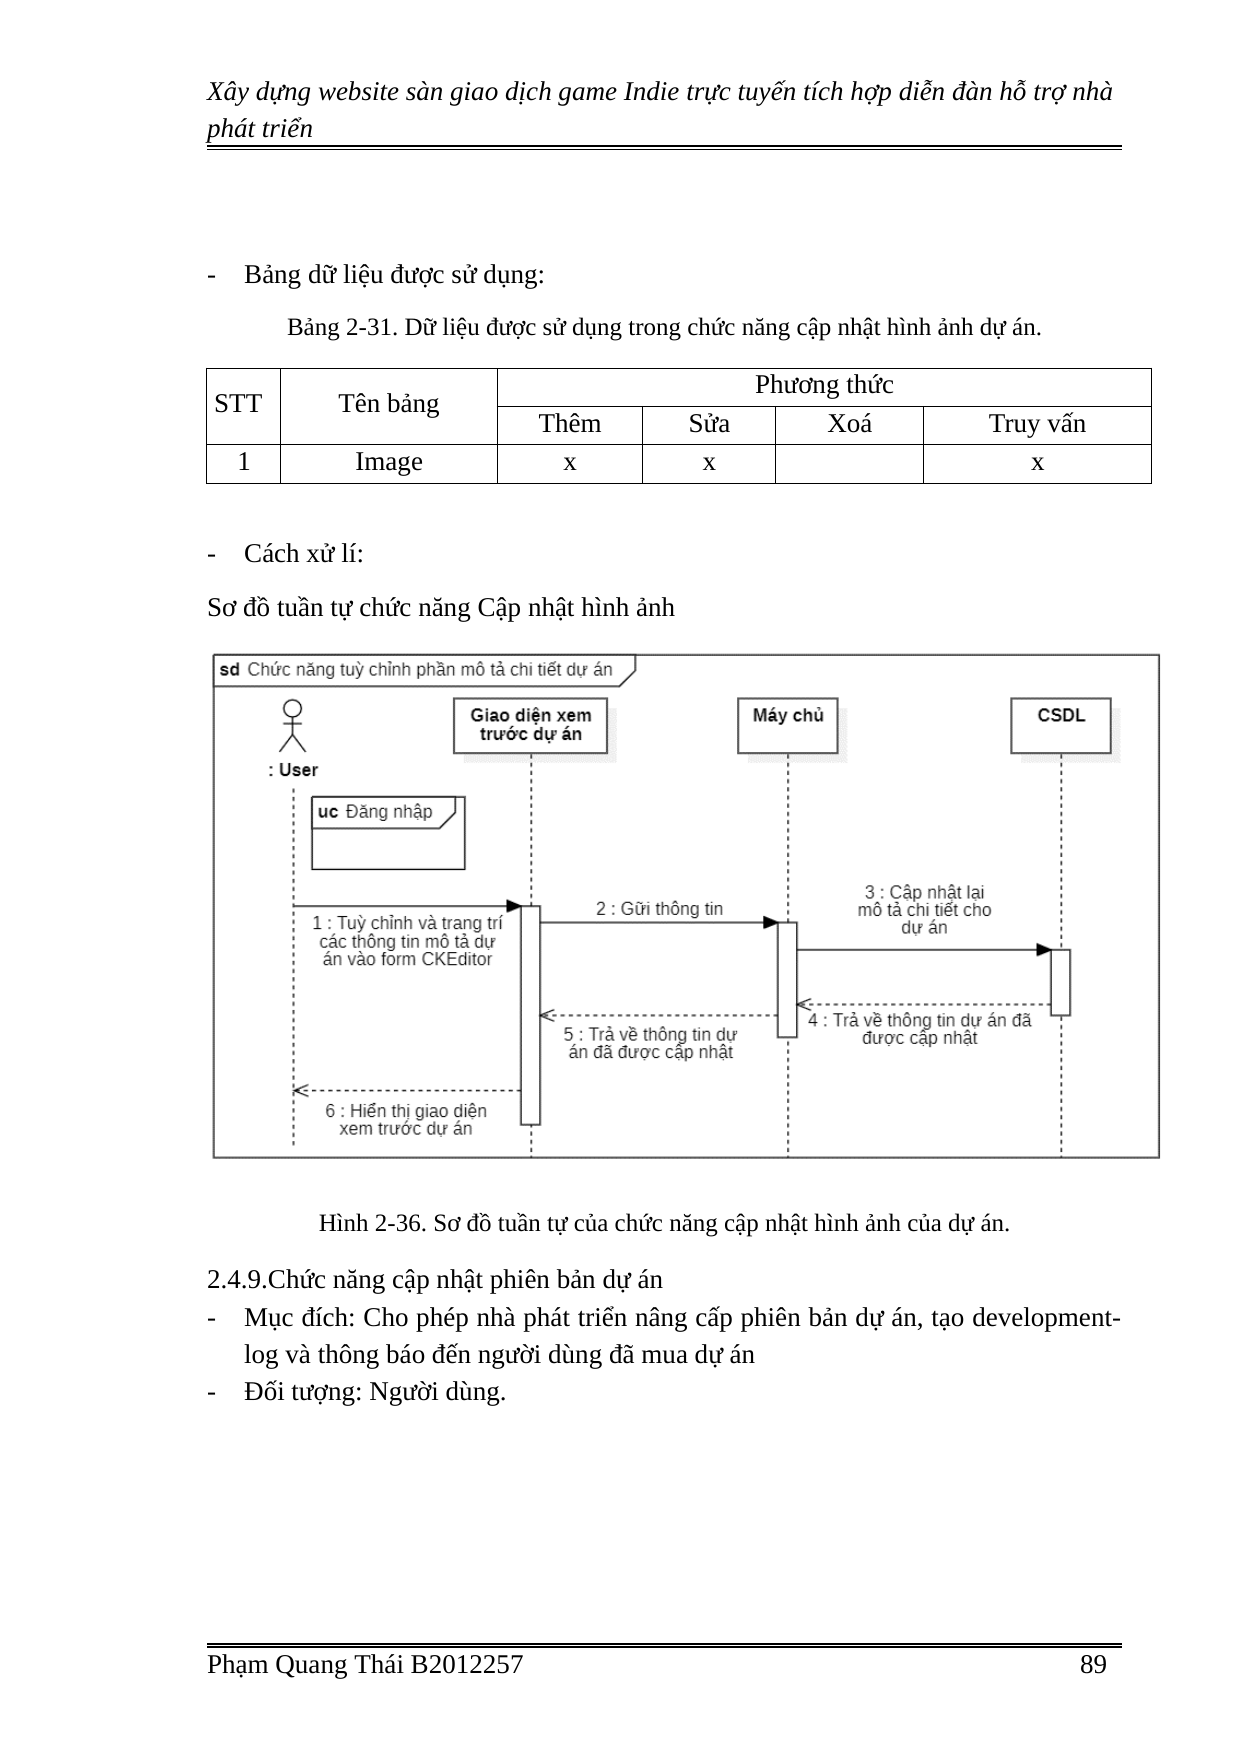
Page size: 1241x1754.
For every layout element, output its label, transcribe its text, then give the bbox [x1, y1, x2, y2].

table_cell 1 [207, 445, 280, 482]
table_cell Sửa [643, 407, 775, 444]
table_cell x [924, 445, 1151, 482]
table_header STT [207, 369, 280, 444]
list Cách xử lí: [207, 537, 1122, 568]
text Hình 2-36. Sơ đồ tuần tự của chức năng cập nhật hình ảnh của dự án. [207, 1208, 1122, 1237]
table_cell Truy vấn [924, 407, 1151, 444]
table_cell [776, 445, 923, 482]
text Sơ đồ tuần tự chức năng Cập nhật hình ảnh [207, 591, 1122, 622]
table_cell Xoá [776, 407, 923, 444]
table_header Tên bảng [281, 369, 497, 444]
picture [206, 645, 1171, 1186]
list Đối tượng: Người dùng. [207, 1376, 1122, 1407]
table_cell x [498, 445, 642, 482]
list Mục đích: Cho phép nhà phát triển nâng cấp phiên bản dự án, tạo development-log và thông báo đến người dùng đã mua dự án [207, 1301, 1122, 1369]
table_cell x [643, 445, 775, 482]
list Bảng dữ liệu được sử dụng: [207, 258, 1122, 289]
subtitle Chức năng cập nhật phiên bản dự án [207, 1264, 1122, 1295]
table_header Phương thức [498, 369, 1151, 406]
table_cell Thêm [498, 407, 642, 444]
text Bảng 2-31. Dữ liệu được sử dụng trong chức năng cập nhật hình ảnh dự án. [207, 312, 1122, 341]
table_cell Image [281, 445, 497, 482]
